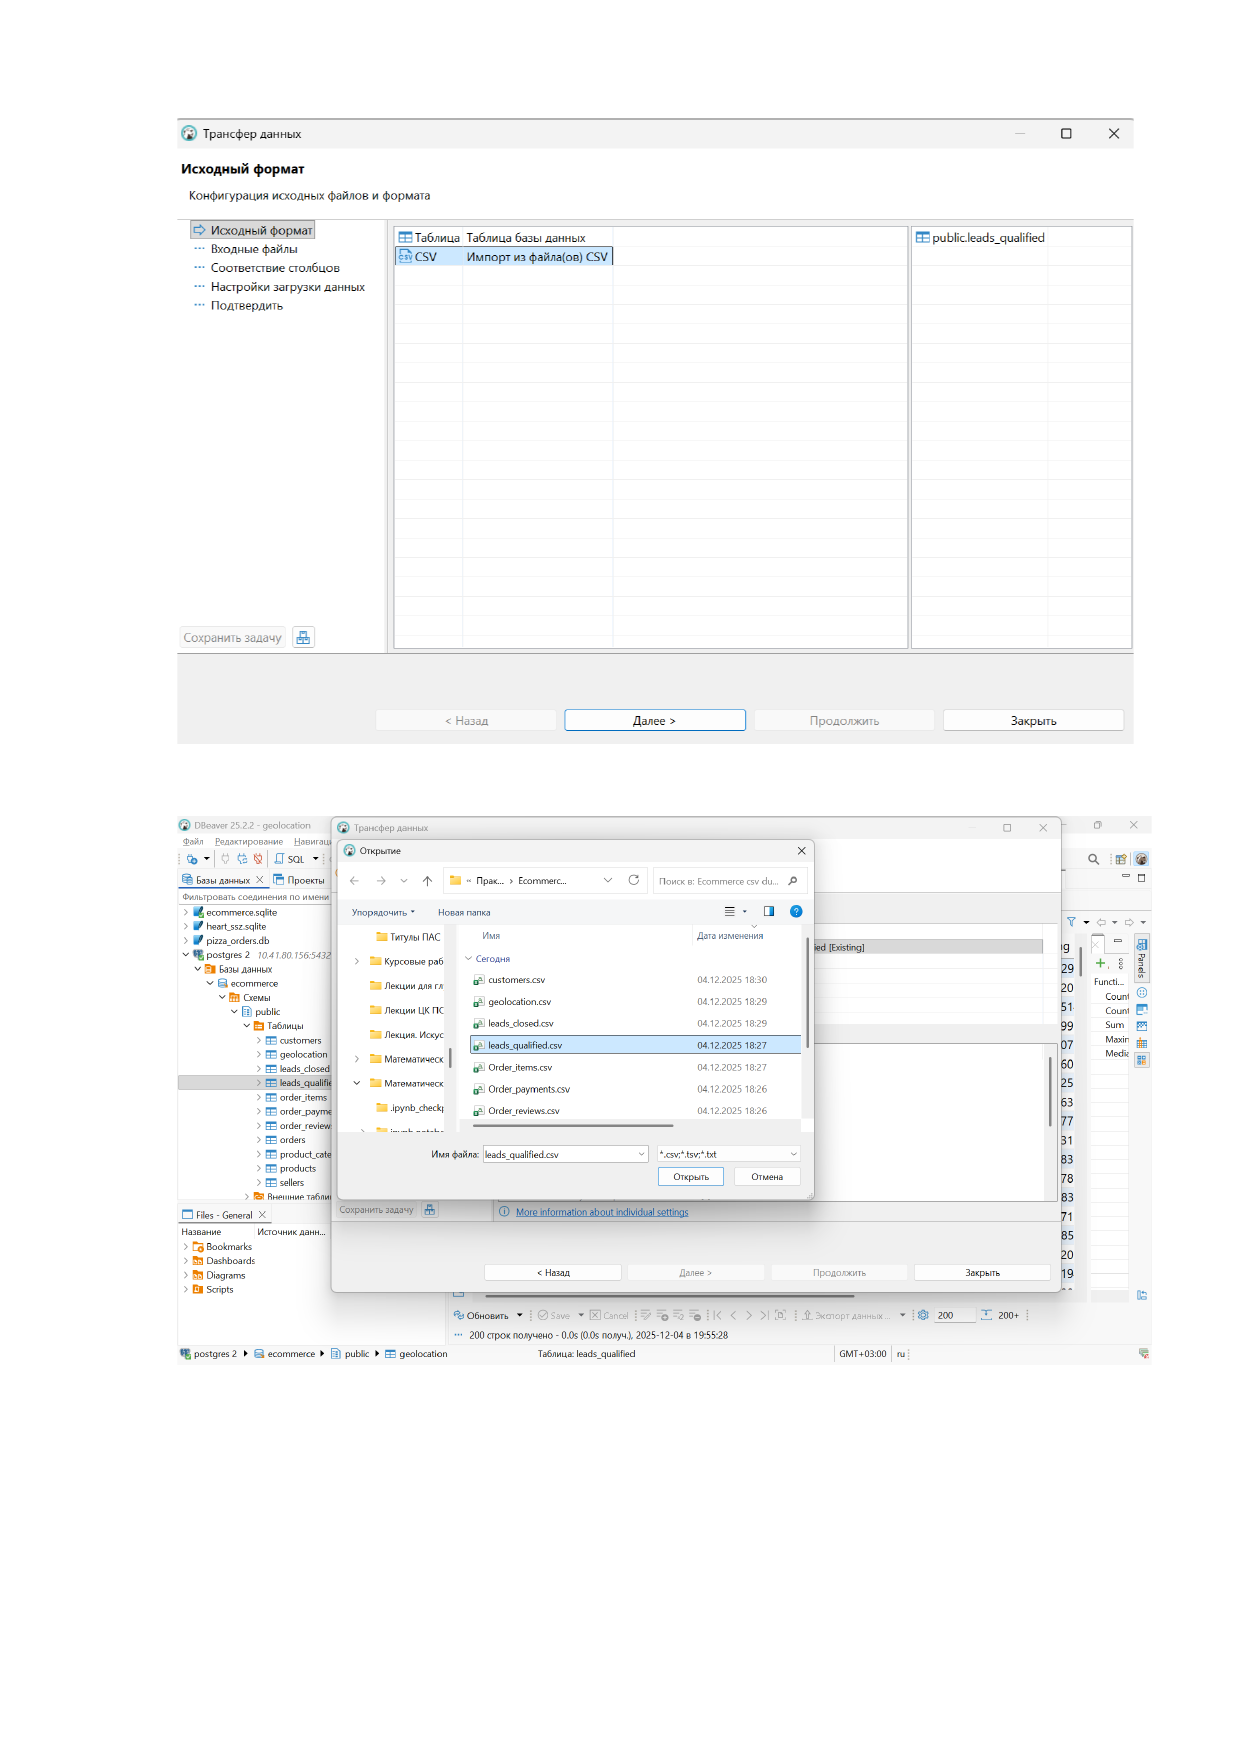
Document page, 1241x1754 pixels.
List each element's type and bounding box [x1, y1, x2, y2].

picture [177, 816, 1152, 1365]
picture [177, 118, 1134, 744]
